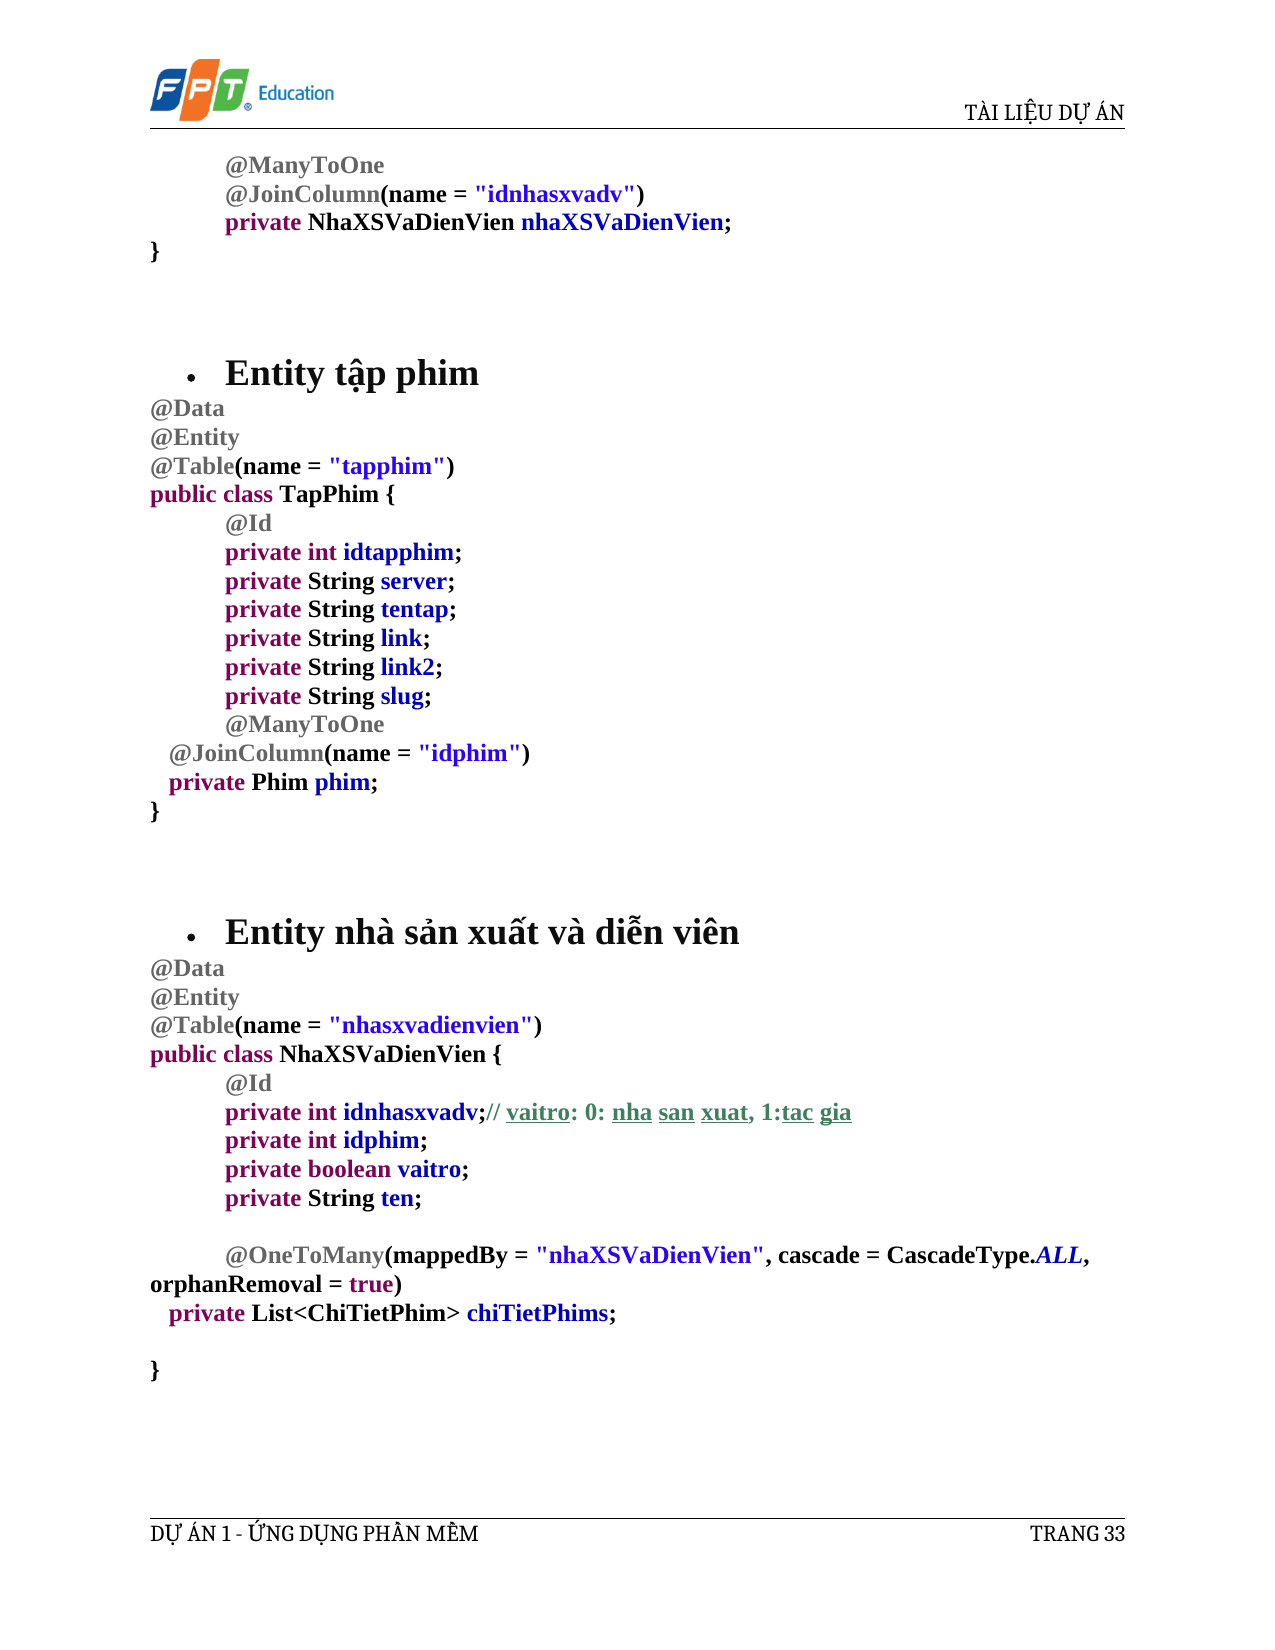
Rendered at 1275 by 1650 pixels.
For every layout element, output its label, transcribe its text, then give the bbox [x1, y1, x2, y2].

text @Table(name = "tapphim") [150, 451, 1125, 479]
text public class TapPhim { [150, 479, 1125, 508]
text private String ten; [150, 1183, 1125, 1212]
text private int idphim; [150, 1125, 1125, 1154]
text public class NhaXSVaDienVien { [150, 1039, 1125, 1068]
text @Data [150, 393, 1125, 422]
text @Data [150, 953, 1125, 982]
list Entity tập phim [187, 350, 1125, 393]
text private String link; [150, 623, 1125, 652]
text private String link2; [150, 652, 1125, 681]
text private NhaXSVaDienVien nhaXSVaDienVien; [150, 207, 1125, 236]
text private String slug; [150, 681, 1125, 709]
text private String tentap; [150, 594, 1125, 623]
text @Table(name = "nhasxvadienvien") [150, 1010, 1125, 1039]
text private String server; [150, 566, 1125, 594]
text @JoinColumn(name = "idphim") [150, 738, 1125, 767]
text } [150, 236, 1125, 265]
text } [150, 1355, 1125, 1384]
text private int idtapphim; [150, 537, 1125, 566]
text private Phim phim; [150, 767, 1125, 796]
picture [150, 59, 336, 121]
text private boolean vaitro; [150, 1154, 1125, 1183]
text @ManyToOne [150, 150, 1125, 179]
text private List<ChiTietPhim> chiTietPhims; [150, 1298, 1125, 1327]
text @JoinColumn(name = "idnhasxvadv") [150, 179, 1125, 207]
text } [150, 796, 1125, 824]
text @Id [150, 508, 1125, 537]
text @ManyToOne [150, 709, 1125, 738]
text @OneToMany(mappedBy = "nhaXSVaDienVien", cascade = CascadeType.ALL, orphanRemoval = true) [150, 1240, 1125, 1298]
text @Entity [150, 422, 1125, 451]
text private int idnhasxvadv;// vaitro: 0: nha san xuat, 1:tac gia [150, 1097, 1125, 1125]
text @Id [150, 1068, 1125, 1097]
text @Entity [150, 982, 1125, 1010]
list Entity nhà sản xuất và diễn viên [187, 910, 1125, 953]
